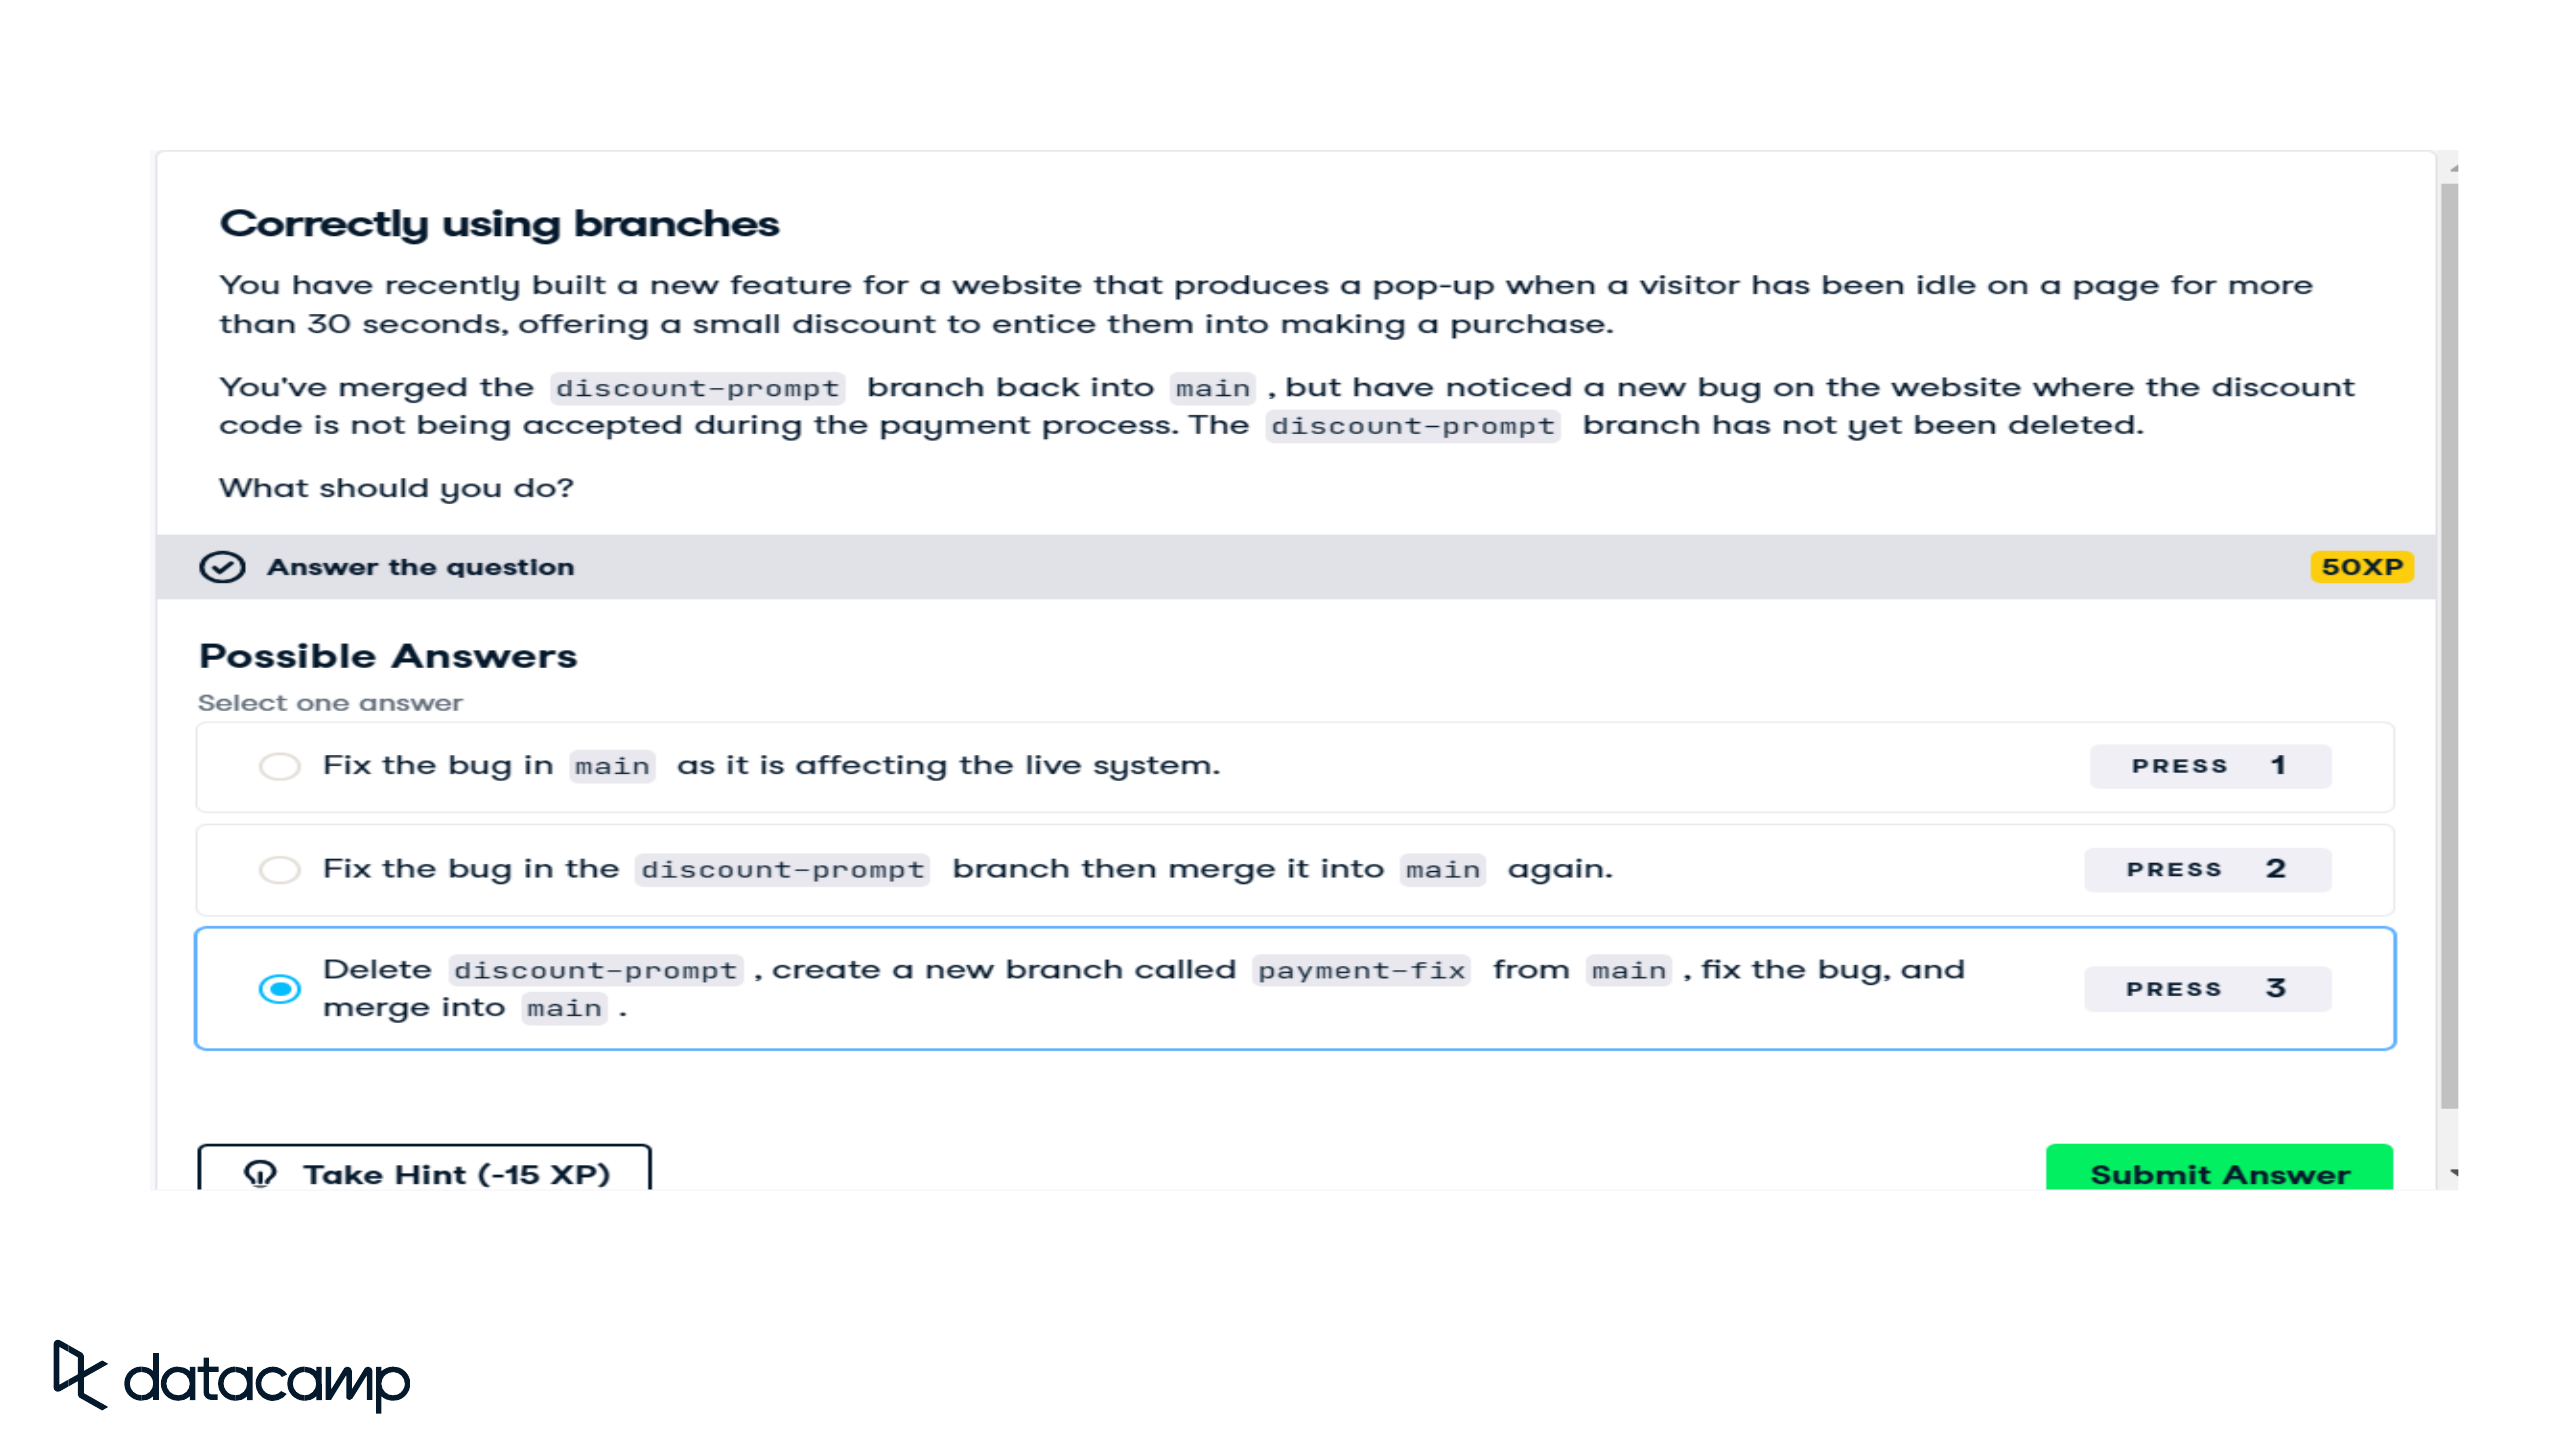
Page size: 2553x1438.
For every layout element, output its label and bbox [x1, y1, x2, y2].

picture [150, 150, 2459, 1191]
